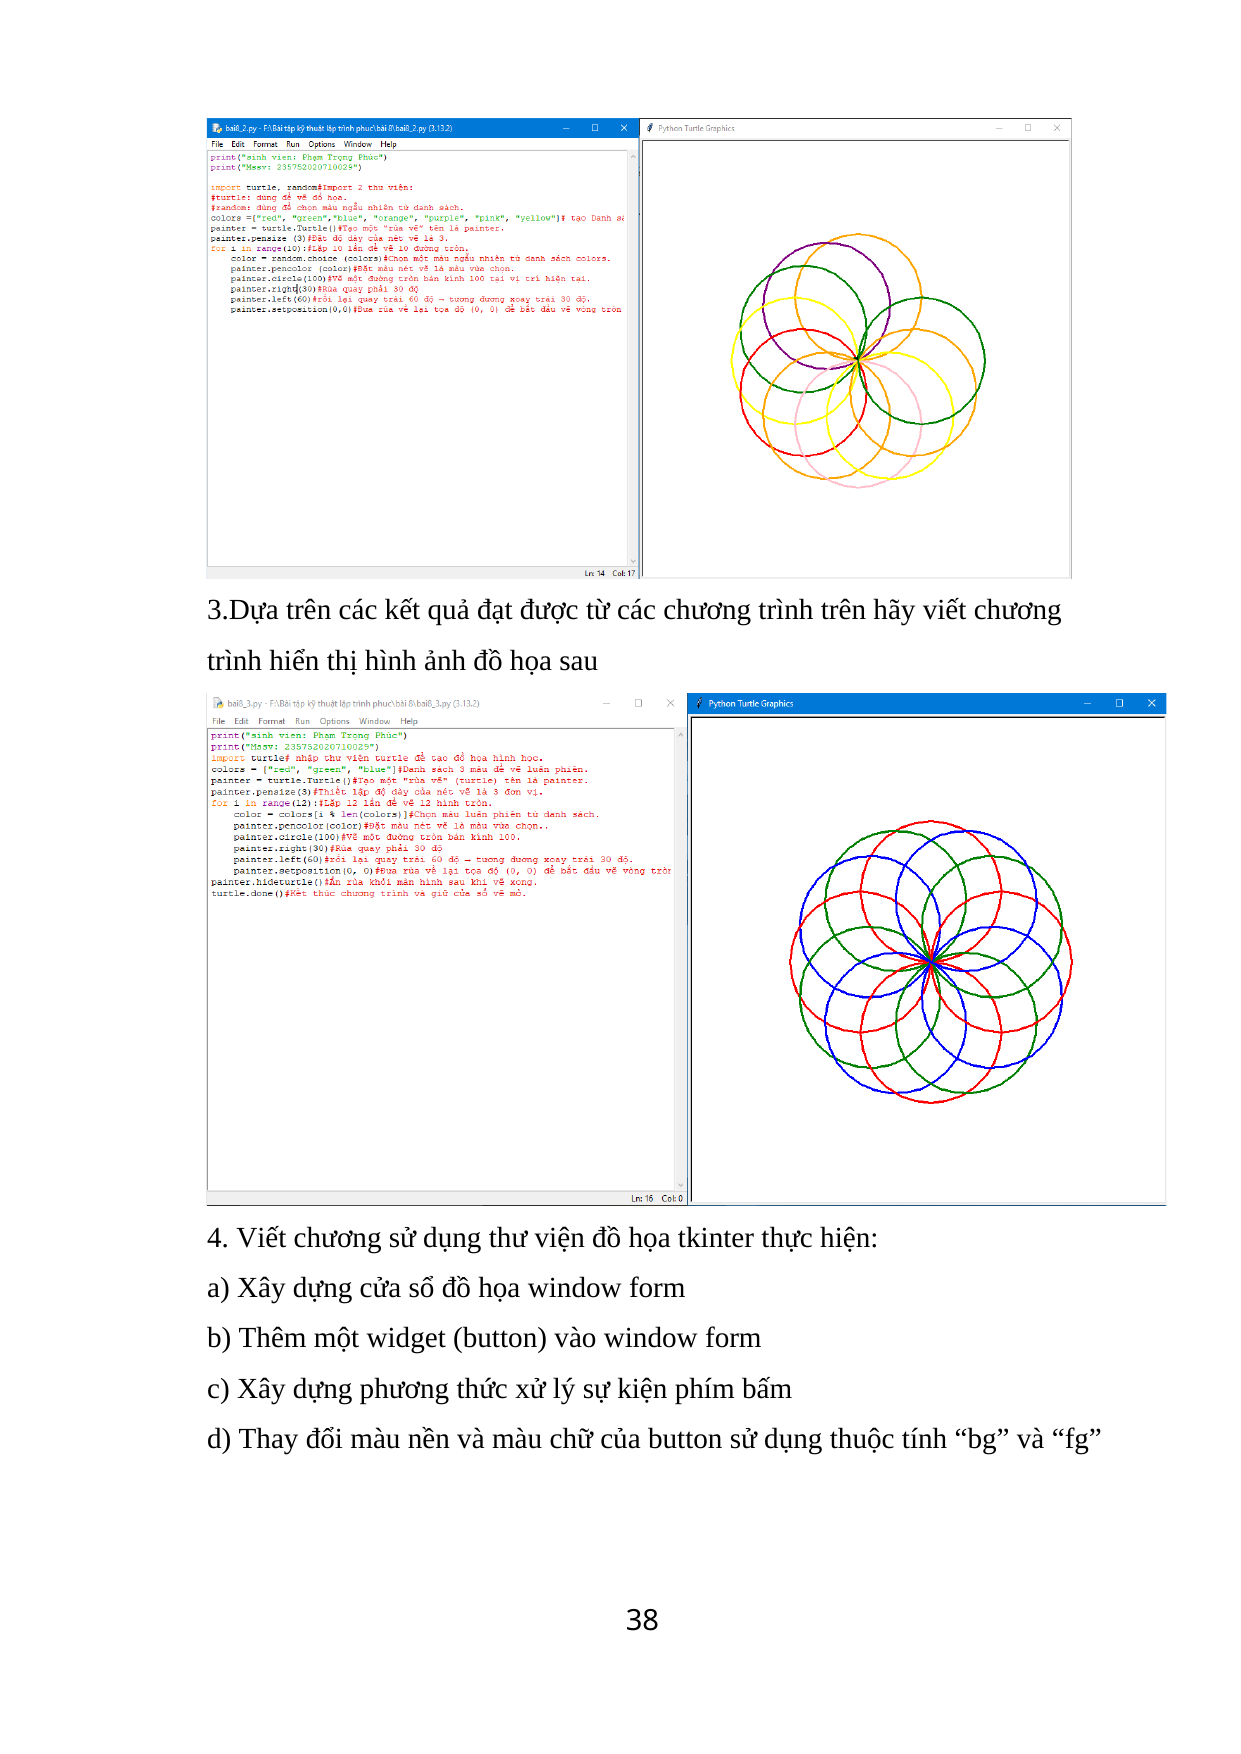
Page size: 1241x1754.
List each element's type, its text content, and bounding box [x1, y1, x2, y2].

list 4. Viết chương sử dụng thư viện đồ họa tkinter thực hiện: [207, 1220, 1122, 1253]
list a) Xây dựng cửa sổ đồ họa window form [207, 1270, 1122, 1304]
picture [206, 693, 1167, 1206]
list 3.Dựa trên các kết quả đạt được từ các chương trình trên hãy viết chương trình hiển thị hình ảnh đồ họa sau [207, 592, 1122, 676]
picture [206, 118, 1072, 579]
list d) Thay đổi màu nền và màu chữ của button sử dụng thuộc tính “bg” và “fg” [207, 1421, 1122, 1455]
list b) Thêm một widget (button) vào window form [207, 1321, 1122, 1354]
list c) Xây dựng phương thức xử lý sự kiện phím bấm [207, 1371, 1122, 1404]
